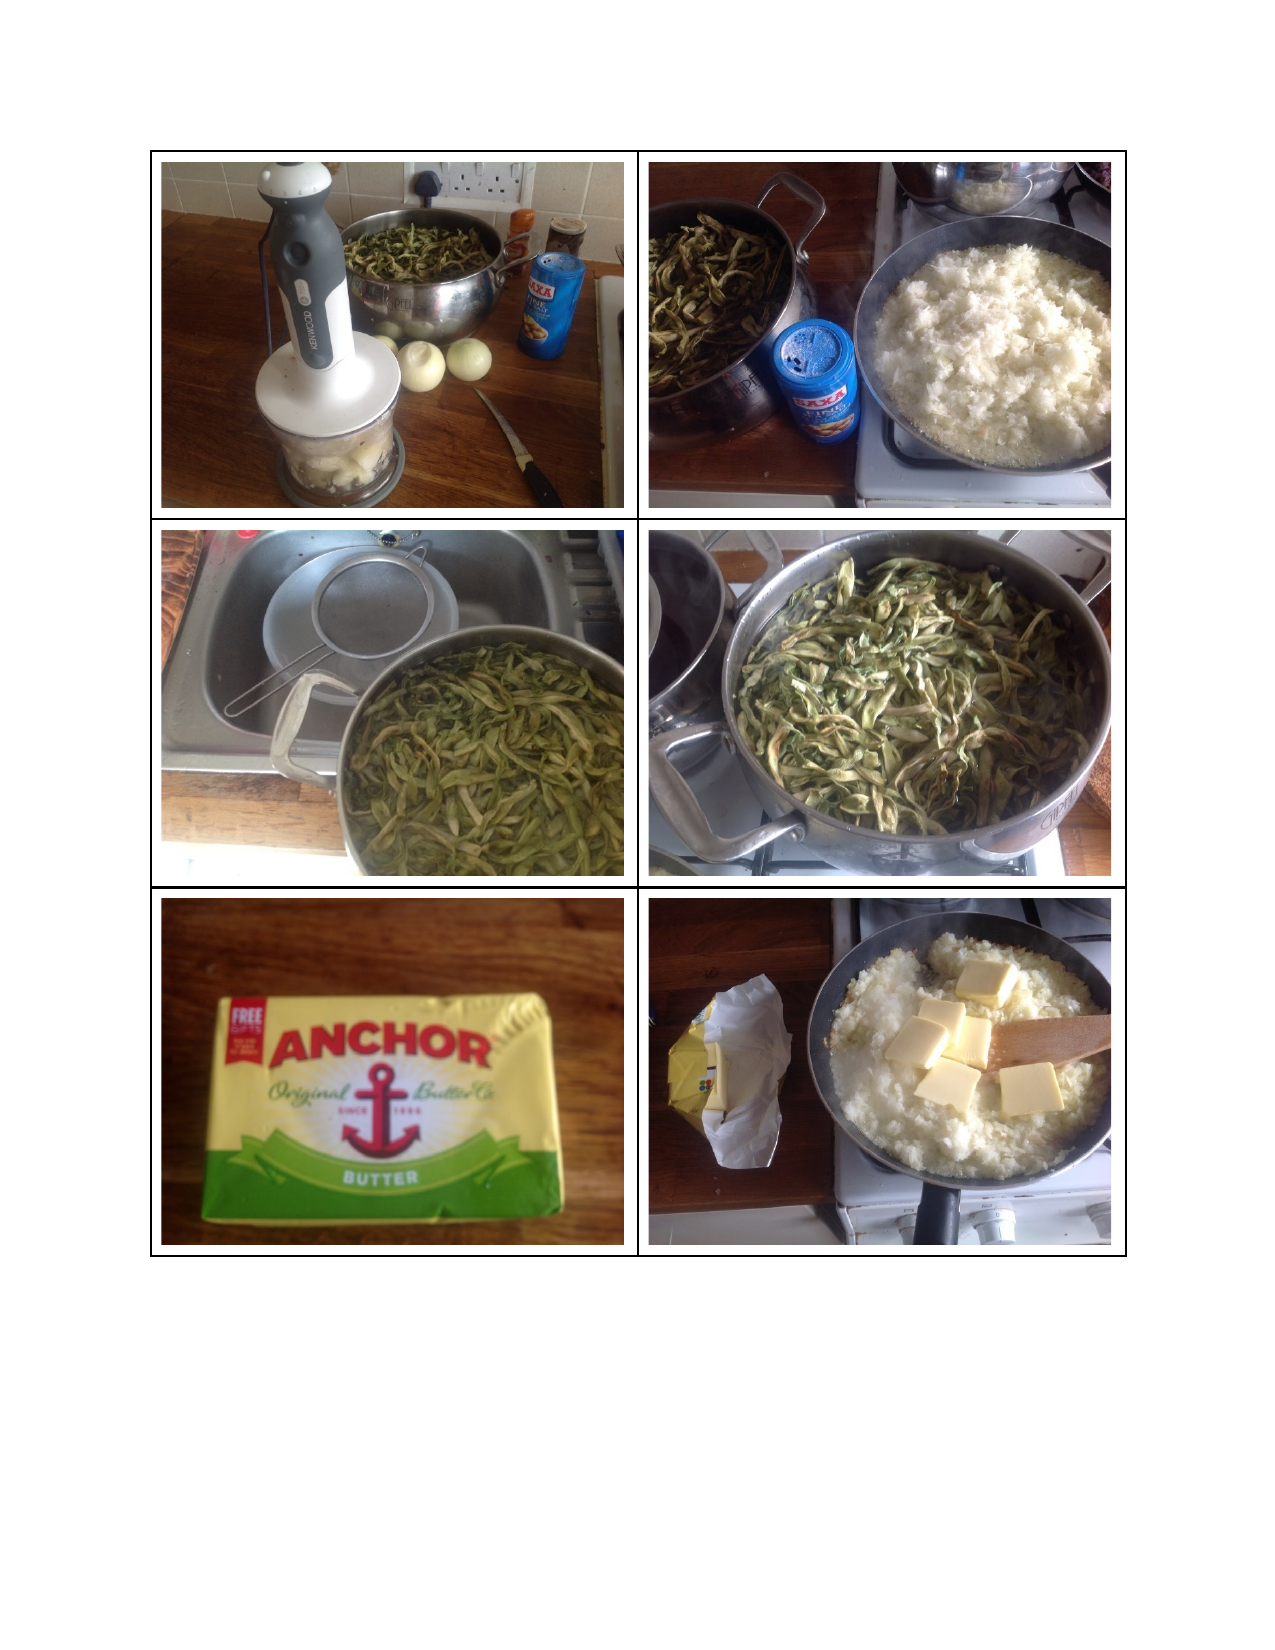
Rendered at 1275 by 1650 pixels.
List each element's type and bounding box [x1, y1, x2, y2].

picture [648, 162, 1112, 508]
table_cell [639, 520, 1125, 886]
table_cell [639, 889, 1125, 1255]
table_cell [152, 889, 637, 1255]
table_cell [152, 152, 637, 518]
picture [161, 162, 624, 508]
table_cell [639, 152, 1125, 518]
picture [161, 530, 624, 876]
picture [648, 530, 1112, 876]
picture [648, 898, 1112, 1245]
table_cell [152, 520, 637, 886]
picture [161, 898, 624, 1245]
